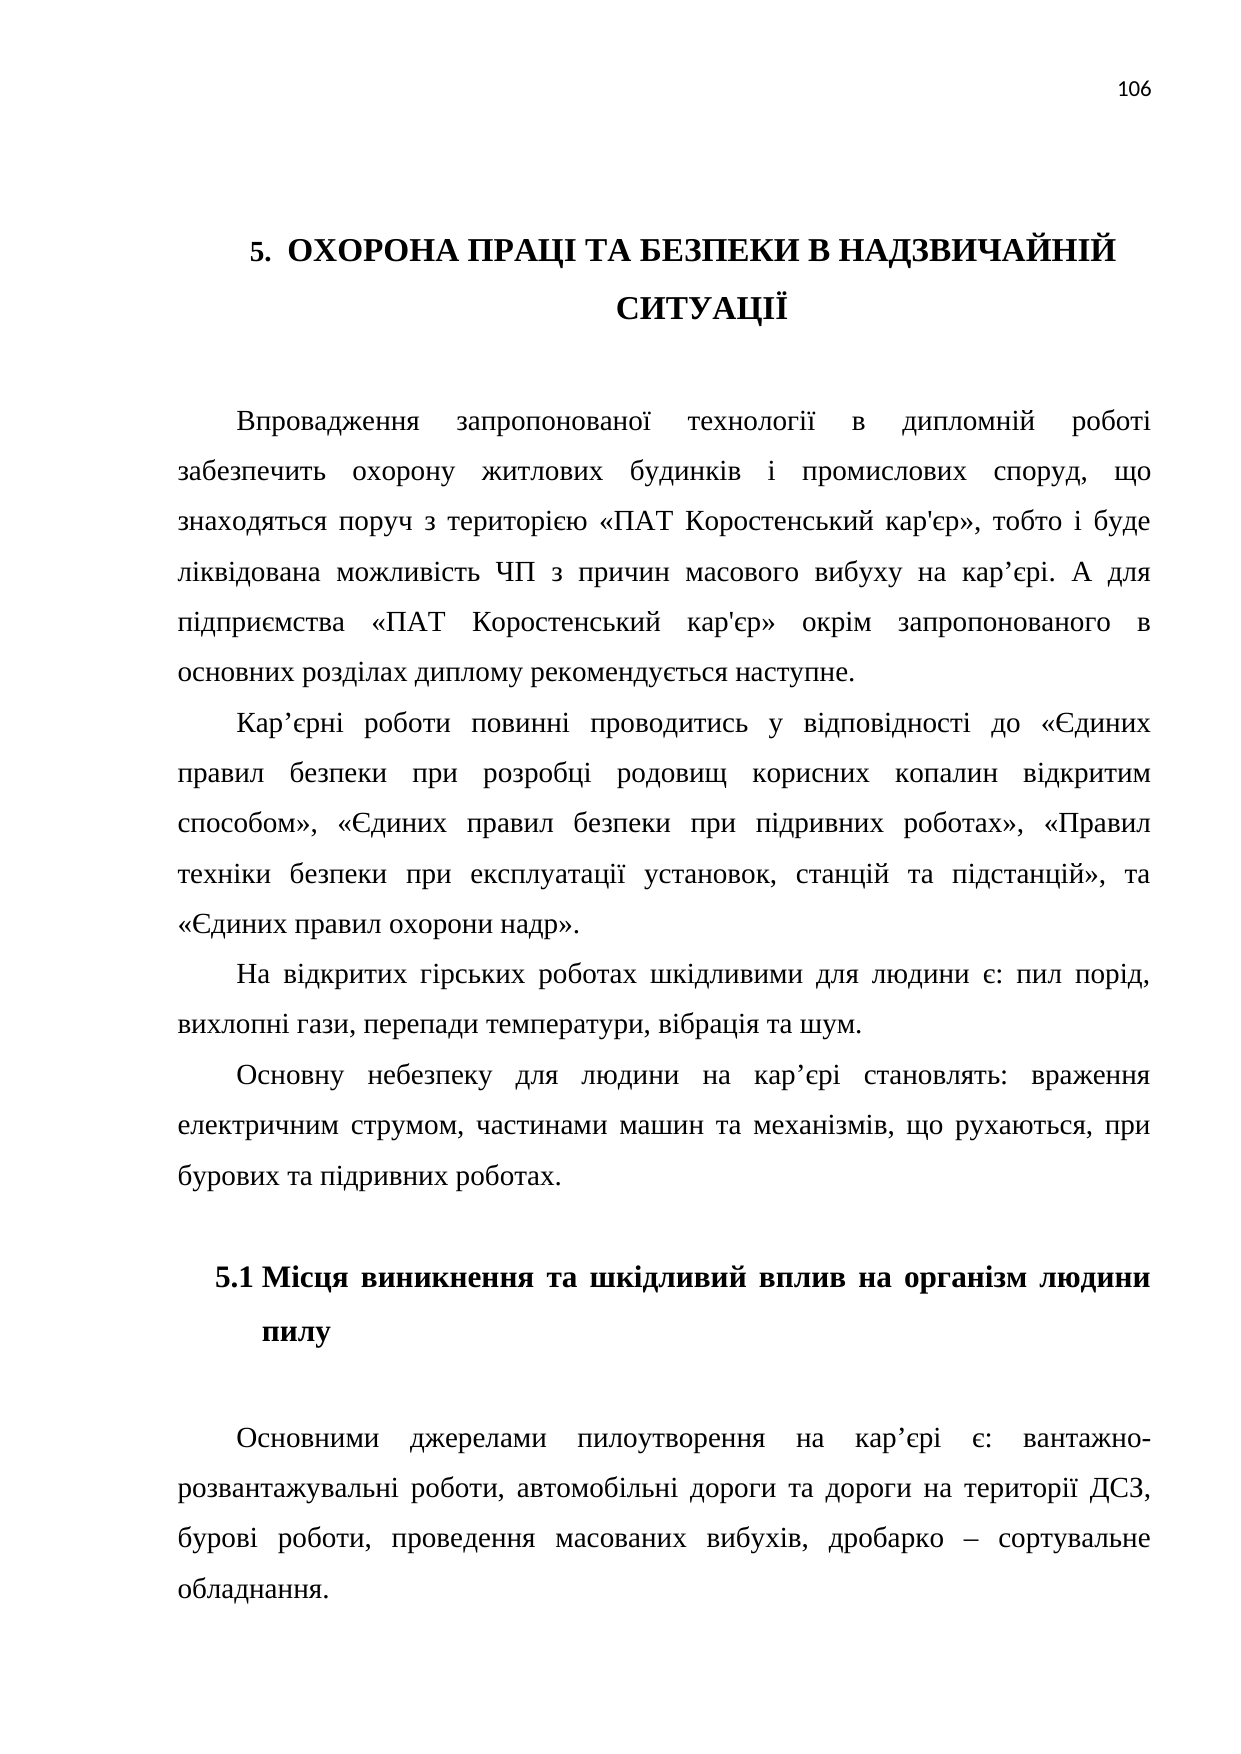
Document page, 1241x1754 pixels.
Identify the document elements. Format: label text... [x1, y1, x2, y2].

text Впровадження запропонованої технології в дипломній роботі забезпечить охорону житлових будинків і промислових споруд, що знаходяться поруч з територією «ПАТ Коростенський кар'єр», тобто і буде ліквідована можливість ЧП з причин масового вибуху на кар’єрі. А для підприємства «ПАТ Коростенський кар'єр» окрім запропонованого в основних розділах диплому рекомендується наступне. [177, 403, 1152, 688]
text На відкритих гірських роботах шкідливими для людини є: пил порід, вихлопні гази, перепади температури, вібрація та шум. [177, 956, 1152, 1040]
text Основну небезпеку для людини на кар’єрі становлять: враження електричним струмом, частинами машин та механізмів, що рухаються, при бурових та підривних роботах. [177, 1057, 1152, 1191]
list Місця виникнення та шкідливий вплив на організм людини пилу [215, 1258, 1152, 1348]
text Кар’єрні роботи повинні проводитись у відповідності до «Єдиних правил безпеки при розробці родовищ корисних копалин відкритим способом», «Єдиних правил безпеки при підривних роботах», «Правил техніки безпеки при експлуатації установок, станцій та підстанцій», та «Єдиних правил охорони надр». [177, 705, 1152, 939]
list ОХОРОНА ПРАЦІ ТА БЕЗПЕКИ В НАДЗВИЧАЙНІЙ СИТУАЦІЇ [215, 230, 1152, 326]
text Основними джерелами пилоутворення на кар’єрі є: вантажно-розвантажувальні роботи, автомобільні дороги та дороги на території ДСЗ, бурові роботи, проведення масованих вибухів, дробарко – сортувальне обладнання. [177, 1420, 1152, 1604]
